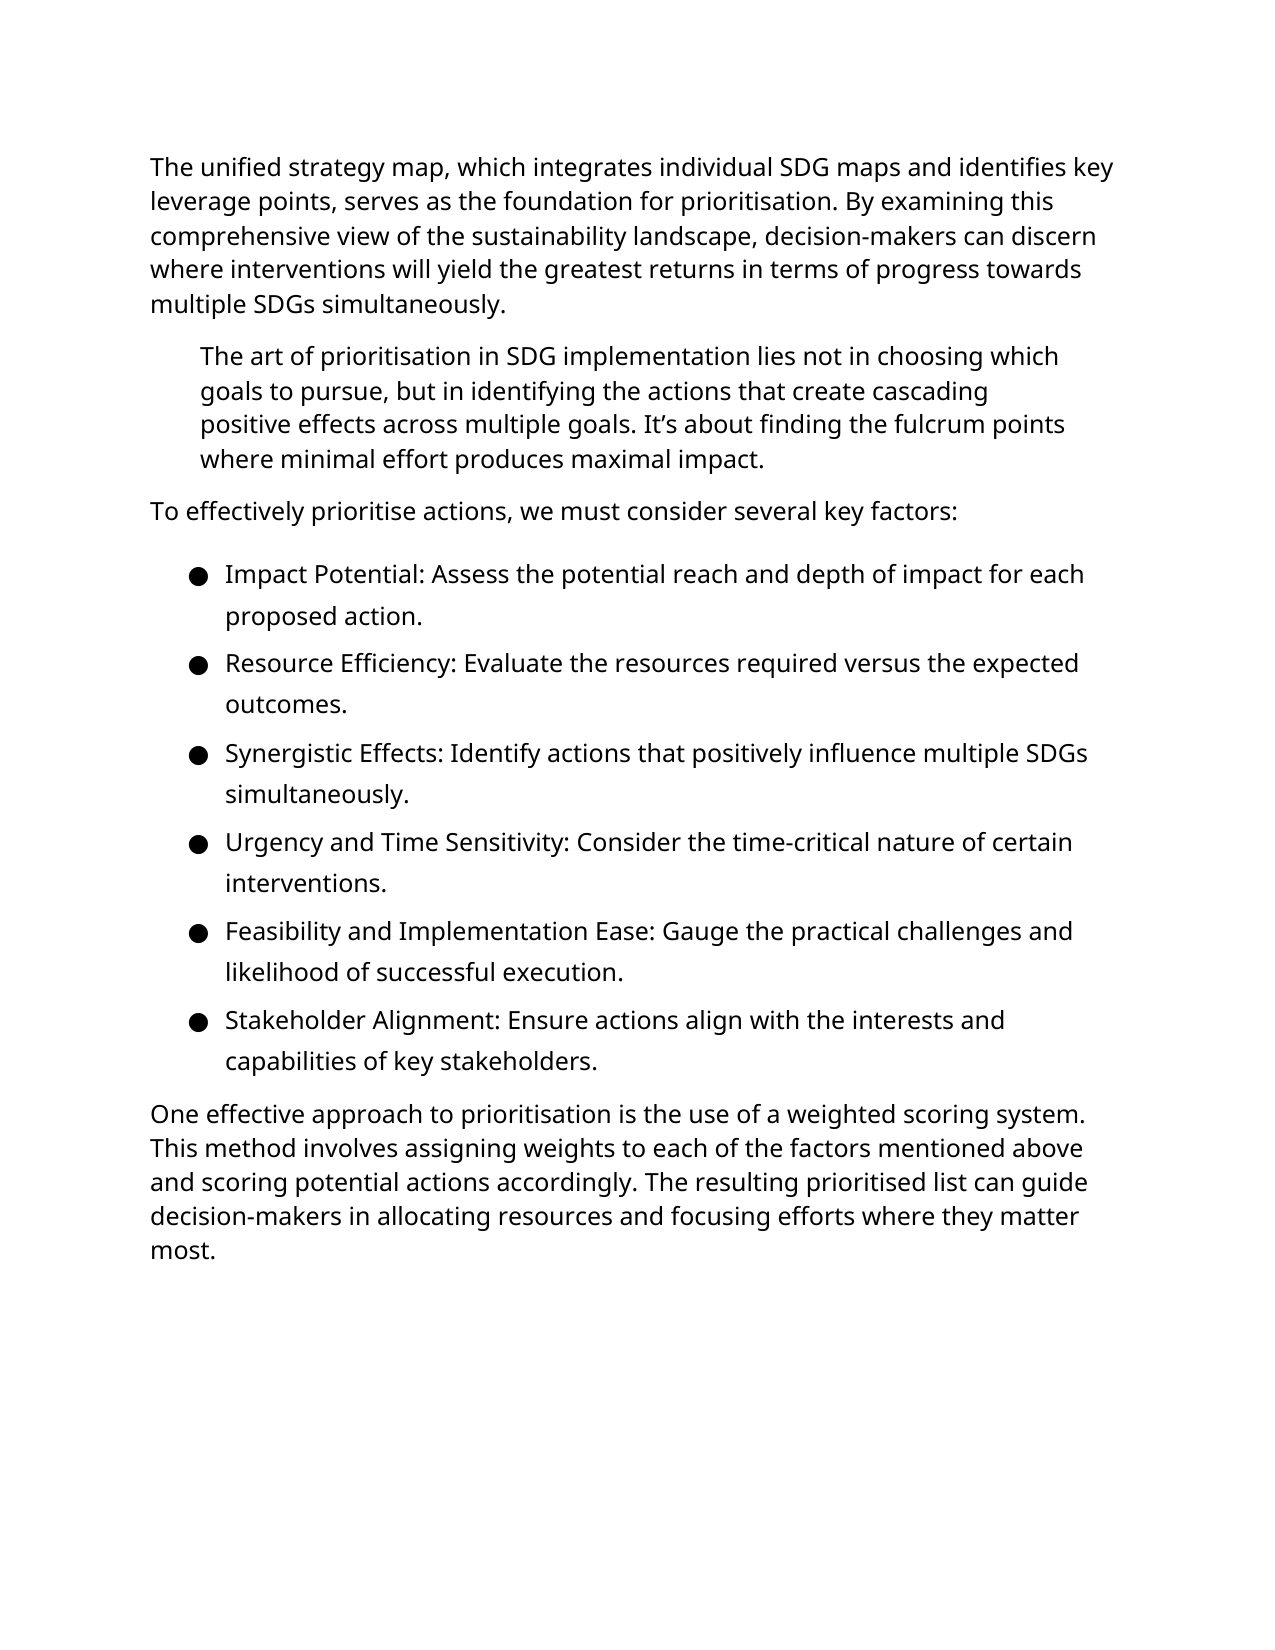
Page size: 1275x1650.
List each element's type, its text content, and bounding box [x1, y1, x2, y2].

text To effectively prioritise actions, we must consider several key factors: [150, 494, 1125, 528]
text One effective approach to prioritisation is the use of a weighted scoring system. This method involves assigning weights to each of the factors mentioned above and scoring potential actions accordingly. The resulting prioritised list can guide decision-makers in allocating resources and focusing efforts where they matter most. [150, 1096, 1125, 1267]
list Stakeholder Alignment: Ensure actions align with the interests and capabilities of key stakeholders. [187, 992, 1125, 1077]
list Urgency and Time Sensitivity: Consider the time-critical nature of certain interventions. [187, 814, 1125, 899]
list Resource Efficiency: Evaluate the resources required versus the expected outcomes. [187, 636, 1125, 721]
list Feasibility and Implementation Ease: Gauge the practical challenges and likelihood of successful execution. [187, 903, 1125, 988]
text The unified strategy map, which integrates individual SDG maps and identifies key leverage points, serves as the foundation for prioritisation. By examining this comprehensive view of the sustainability landscape, decision-makers can discern where interventions will yield the greatest returns in terms of progress towards multiple SDGs simultaneously. [150, 150, 1125, 320]
text The art of prioritisation in SDG implementation lies not in choosing which goals to pursue, but in identifying the actions that create cascading positive effects across multiple goals. It’s about finding the fulcrum points where minimal effort produces maximal impact. [200, 339, 1075, 475]
list Impact Potential: Assess the potential reach and depth of impact for each proposed action. [187, 547, 1125, 632]
list Synergistic Effects: Identify actions that positively influence multiple SDGs simultaneously. [187, 725, 1125, 810]
